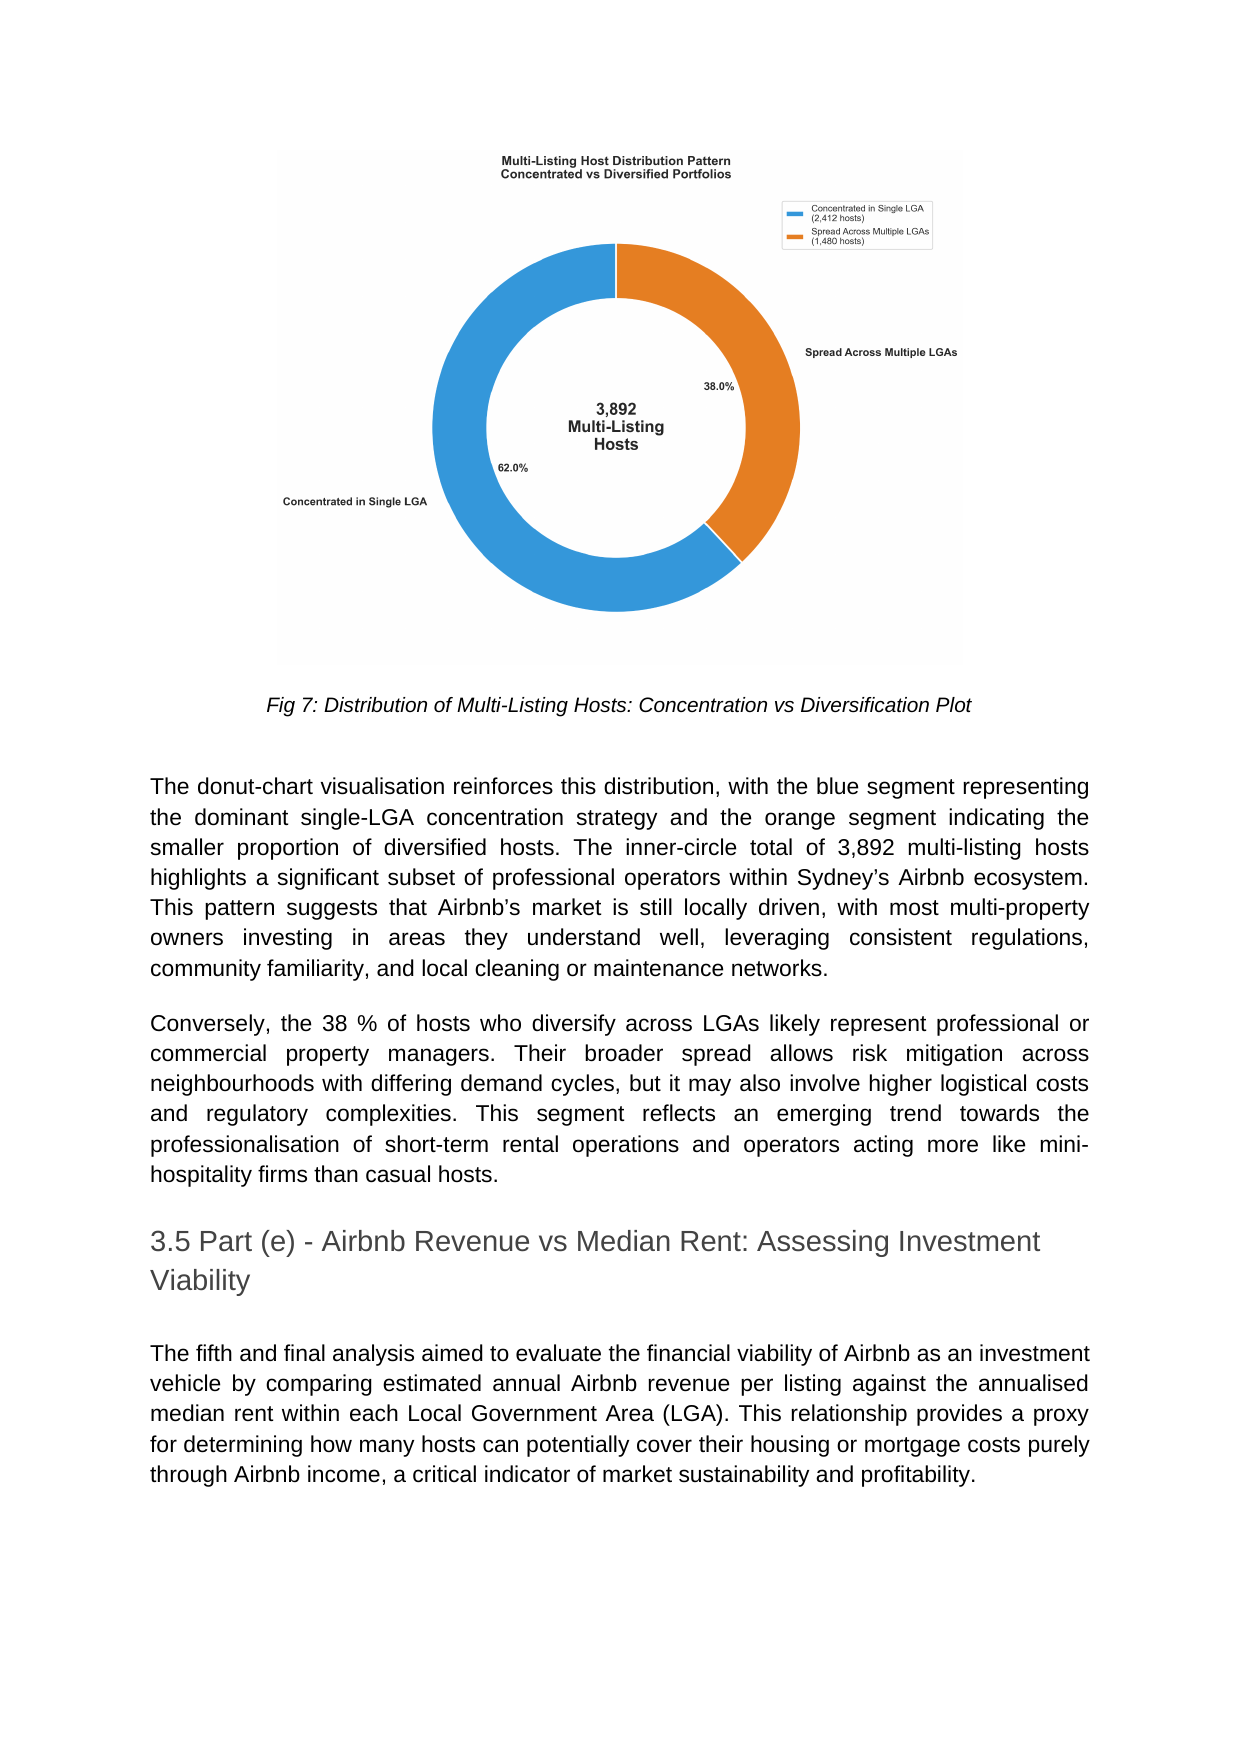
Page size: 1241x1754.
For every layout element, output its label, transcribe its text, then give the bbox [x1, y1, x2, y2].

text The donut-chart visualisation reinforces this distribution, with the blue segment representing the dominant single-LGA concentration strategy and the orange segment indicating the smaller proportion of diversified hosts. The inner-circle total of 3,892 multi-listing hosts highlights a significant subset of professional operators within Sydney’s Airbnb ecosystem. This pattern suggests that Airbnb’s market is still locally driven, with most multi-property owners investing in areas they understand well, leveraging consistent regulations, community familiarity, and local cleaning or maintenance networks. [150, 773, 1090, 981]
text Conversely, the 38 % of hosts who diversify across LGAs likely represent professional or commercial property managers. Their broader spread allows risk mitigation across neighbourhoods with differing demand cycles, but it may also involve higher logistical costs and regulatory complexities. This segment reflects an emerging trend towards the professionalisation of short-term rental operations and operators acting more like mini-hospitality firms than casual hosts. [150, 1010, 1090, 1187]
text Fig 7: Distribution of Multi-Listing Hosts: Concentration vs Diversification Plot [150, 693, 1090, 717]
text The fifth and final analysis aimed to evaluate the financial viability of Airbnb as an investment vehicle by comparing estimated annual Airbnb revenue per listing against the annualised median rent within each Local Government Area (LGA). This relationship provides a proxy for determining how many hosts can potentially cover their housing or mortgage costs purely through Airbnb income, a critical indicator of market sustainability and profitability. [150, 1340, 1090, 1487]
subtitle 3.5 Part (e) - Airbnb Revenue vs Median Rent: Assessing Investment Viability [150, 1224, 1090, 1296]
picture [276, 150, 964, 665]
